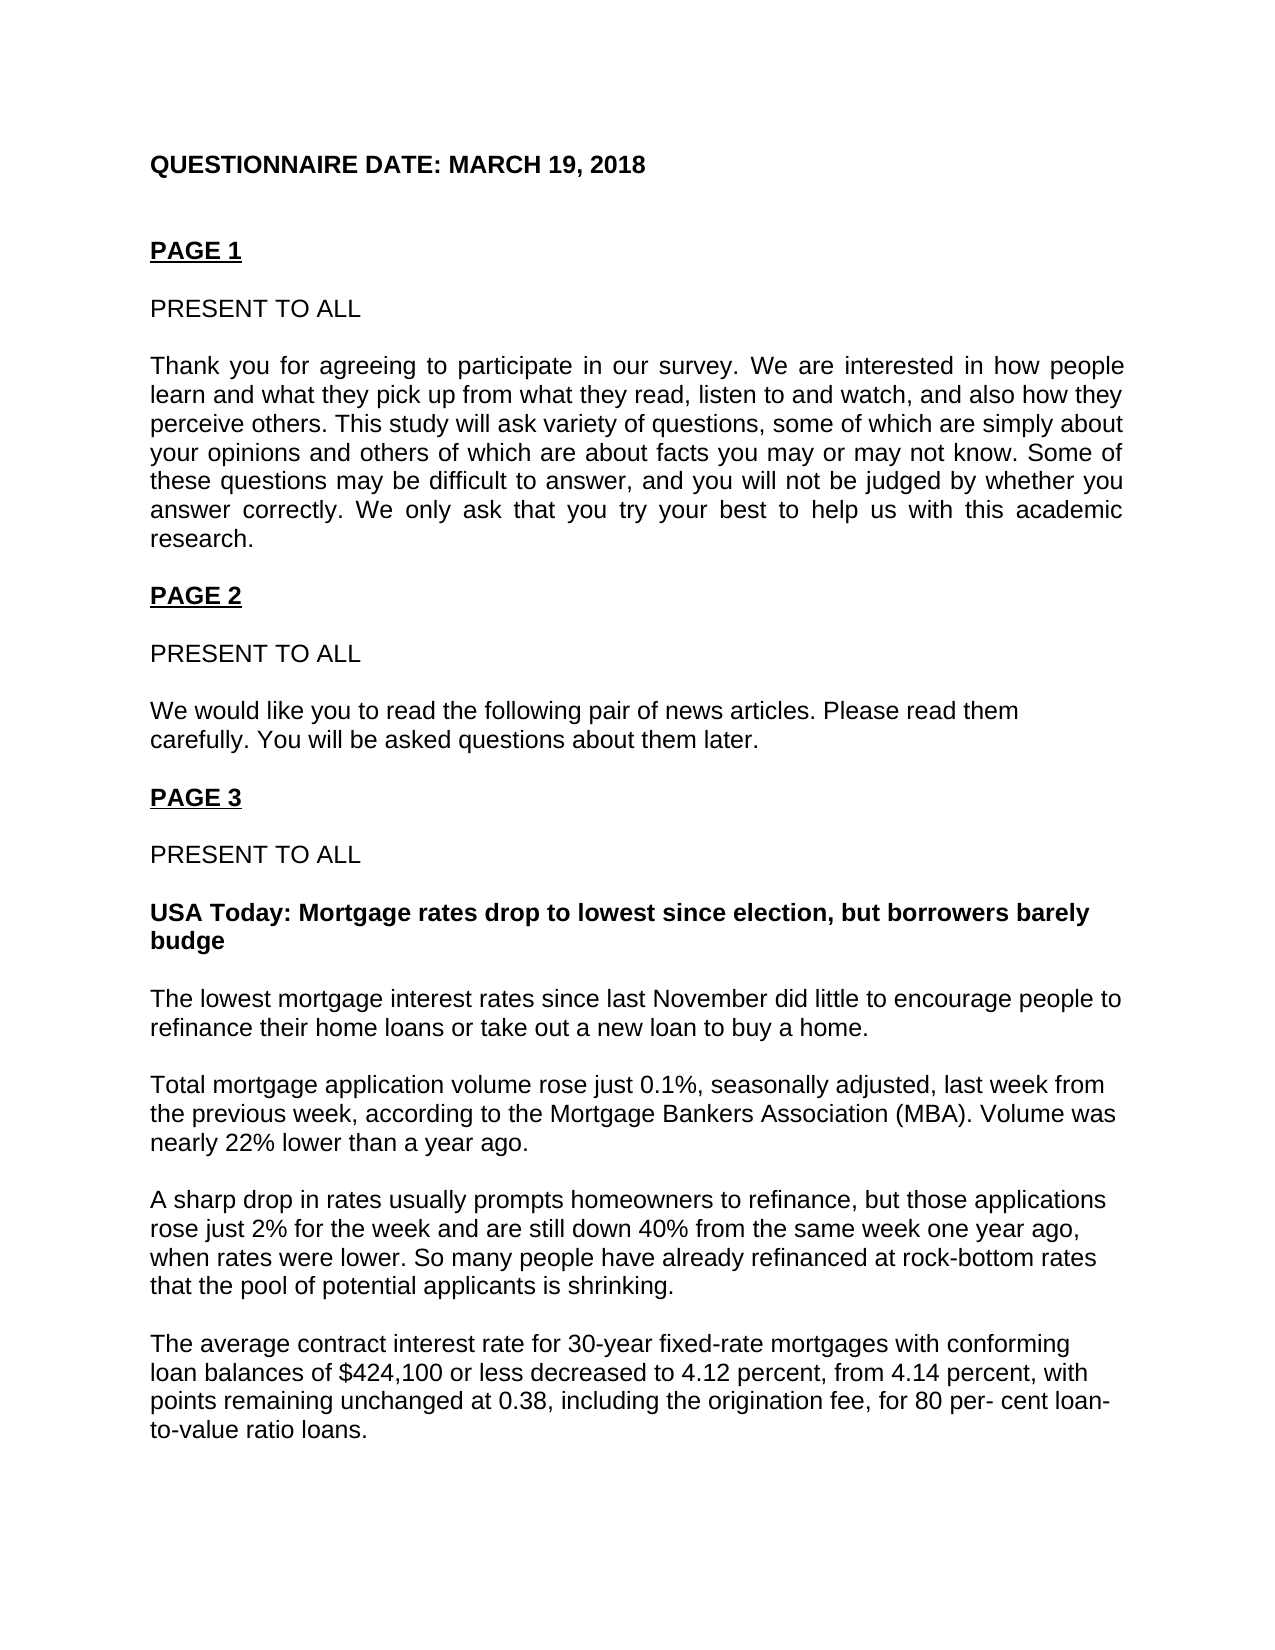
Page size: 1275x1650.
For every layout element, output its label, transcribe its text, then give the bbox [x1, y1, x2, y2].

text A sharp drop in rates usually prompts homeowners to refinance, but those applications rose just 2% for the week and are still down 40% from the same week one year ago, when rates were lower. So many people have already refinanced at rock-bottom rates that the pool of potential applicants is shrinking. [150, 1185, 1125, 1300]
text PRESENT TO ALL [150, 639, 1125, 667]
text Total mortgage application volume rose just 0.1%, seasonally adjusted, last week from the previous week, according to the Mortgage Bankers Association (MBA). Volume was nearly 22% lower than a year ago. [150, 1070, 1125, 1156]
text We would like you to read the following pair of news articles. Please read them carefully. You will be asked questions about them later. [150, 696, 1125, 754]
text PRESENT TO ALL [150, 294, 1125, 322]
text PAGE 3 [150, 782, 1125, 811]
text The average contract interest rate for 30-year fixed-rate mortgages with conforming loan balances of $424,100 or less decreased to 4.12 percent, from 4.14 percent, with points remaining unchanged at 0.38, including the origination fee, for 80 per- cent loan-to-value ratio loans. [150, 1329, 1125, 1444]
text PAGE 1 [150, 236, 1125, 265]
text PAGE 2 [150, 581, 1125, 610]
text The lowest mortgage interest rates since last November did little to encourage people to refinance their home loans or take out a new loan to buy a home. [150, 984, 1125, 1041]
text QUESTIONNAIRE DATE: MARCH 19, 2018 [150, 150, 1125, 179]
text USA Today: Mortgage rates drop to lowest since election, but borrowers barely budge [150, 897, 1125, 955]
text Thank you for agreeing to participate in our survey. We are interested in how people learn and what they pick up from what they read, listen to and watch, and also how they perceive others. This study will ask variety of questions, some of which are simply about your opinions and others of which are about facts you may or may not know. Some of these questions may be difficult to answer, and you will not be judged by whether you answer correctly. We only ask that you try your best to help us with this academic research. [150, 351, 1125, 552]
text PRESENT TO ALL [150, 840, 1125, 869]
